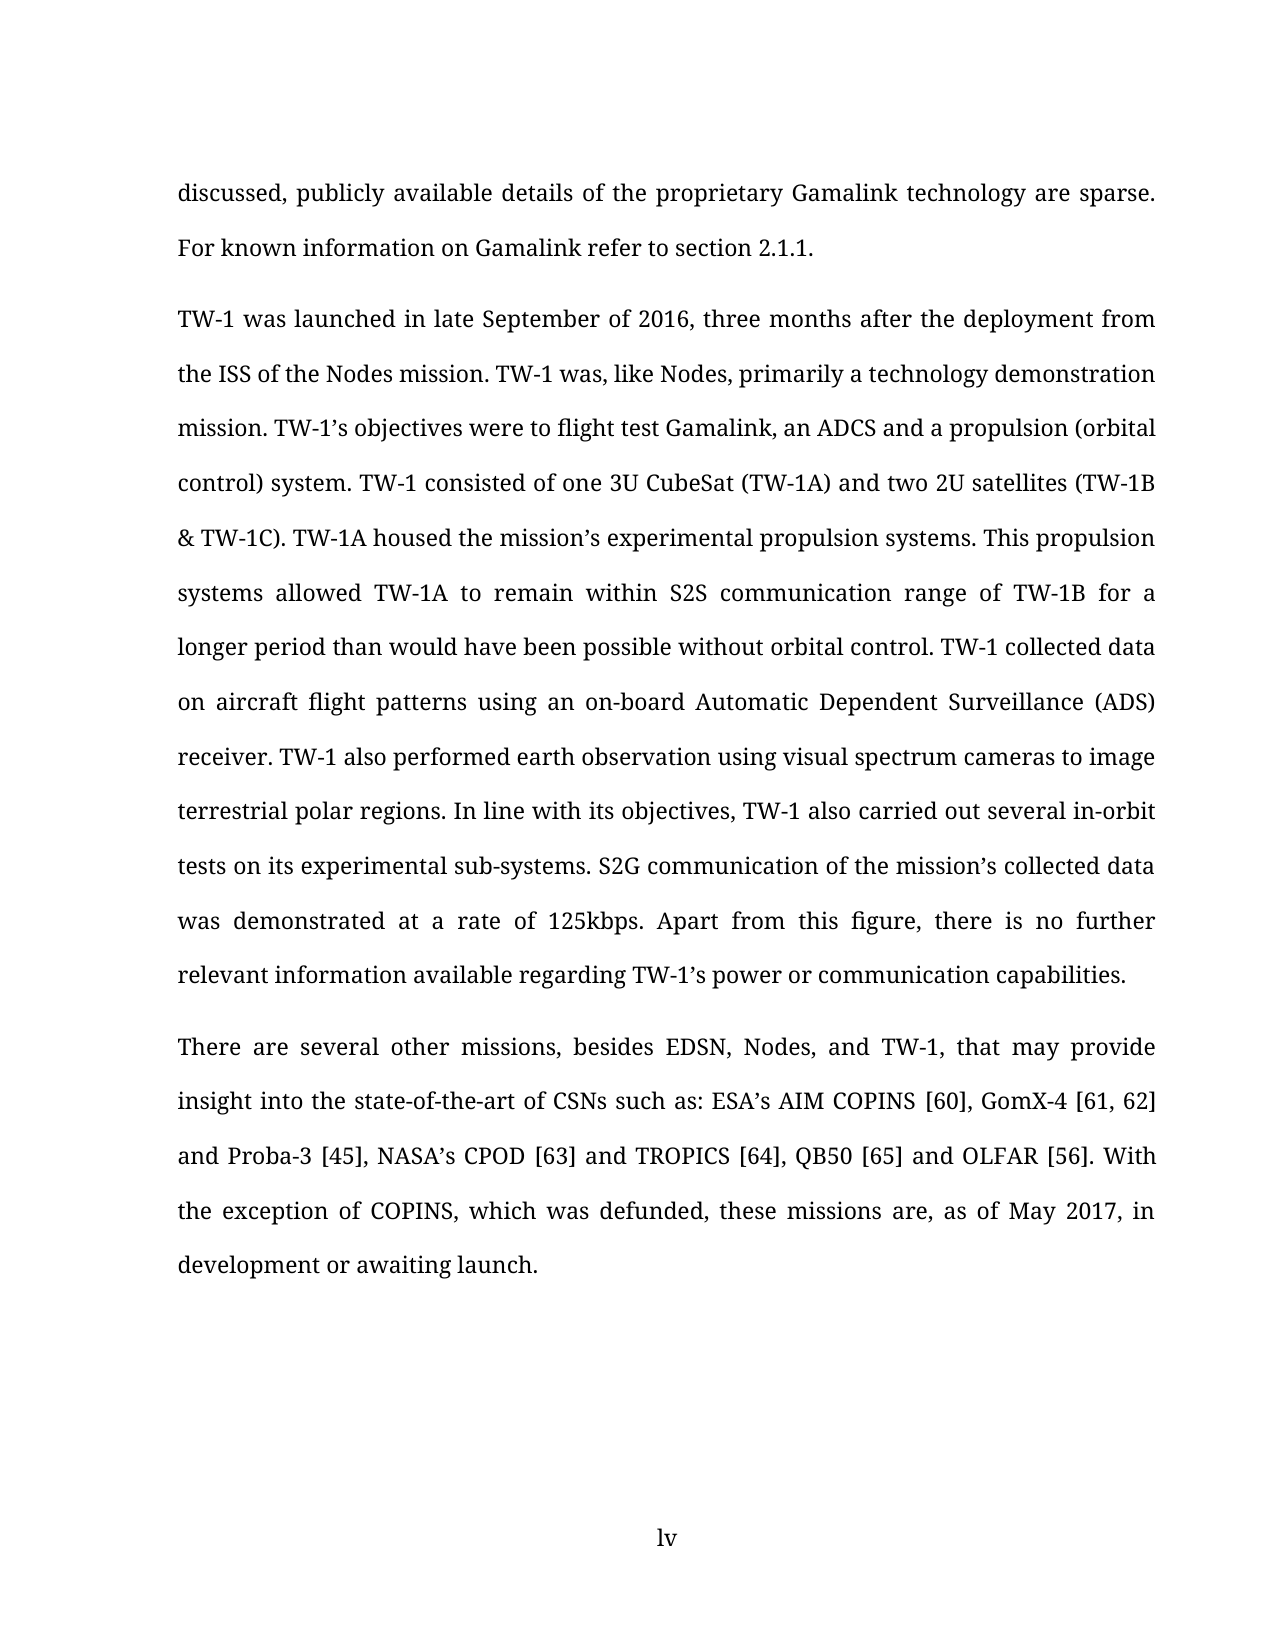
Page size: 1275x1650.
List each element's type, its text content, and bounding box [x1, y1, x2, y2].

text TW-1 was launched in late September of 2016, three months after the deployment from the ISS of the Nodes mission. TW-1 was, like Nodes, primarily a technology demonstration mission. TW-1’s objectives were to flight test Gamalink, an ADCS and a propulsion (orbital control) system. TW-1 consisted of one 3U CubeSat (TW-1A) and two 2U satellites (TW-1B & TW-1C). TW-1A housed the mission’s experimental propulsion systems. This propulsion systems allowed TW-1A to remain within S2S communication range of TW-1B for a longer period than would have been possible without orbital control. TW-1 collected data on aircraft flight patterns using an on-board Automatic Dependent Surveillance (ADS) receiver. TW-1 also performed earth observation using visual spectrum cameras to image terrestrial polar regions. In line with its objectives, TW-1 also carried out several in-orbit tests on its experimental sub-systems. S2G communication of the mission’s collected data was demonstrated at a rate of 125kbps. Apart from this figure, there is no further relevant information available regarding TW-1’s power or communication capabilities. [177, 303, 1157, 991]
text There are several other missions, besides EDSN, Nodes, and TW-1, that may provide insight into the state-of-the-art of CSNs such as: ESA’s AIM COPINS [60], GomX-4 [61, 62] and Proba-3 [45], NASA’s CPOD [63] and TROPICS [64], QB50 [65] and OLFAR [56]. With the exception of COPINS, which was defunded, these missions are, as of May 2017, in development or awaiting launch. [177, 1031, 1157, 1281]
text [177, 177, 1157, 263]
